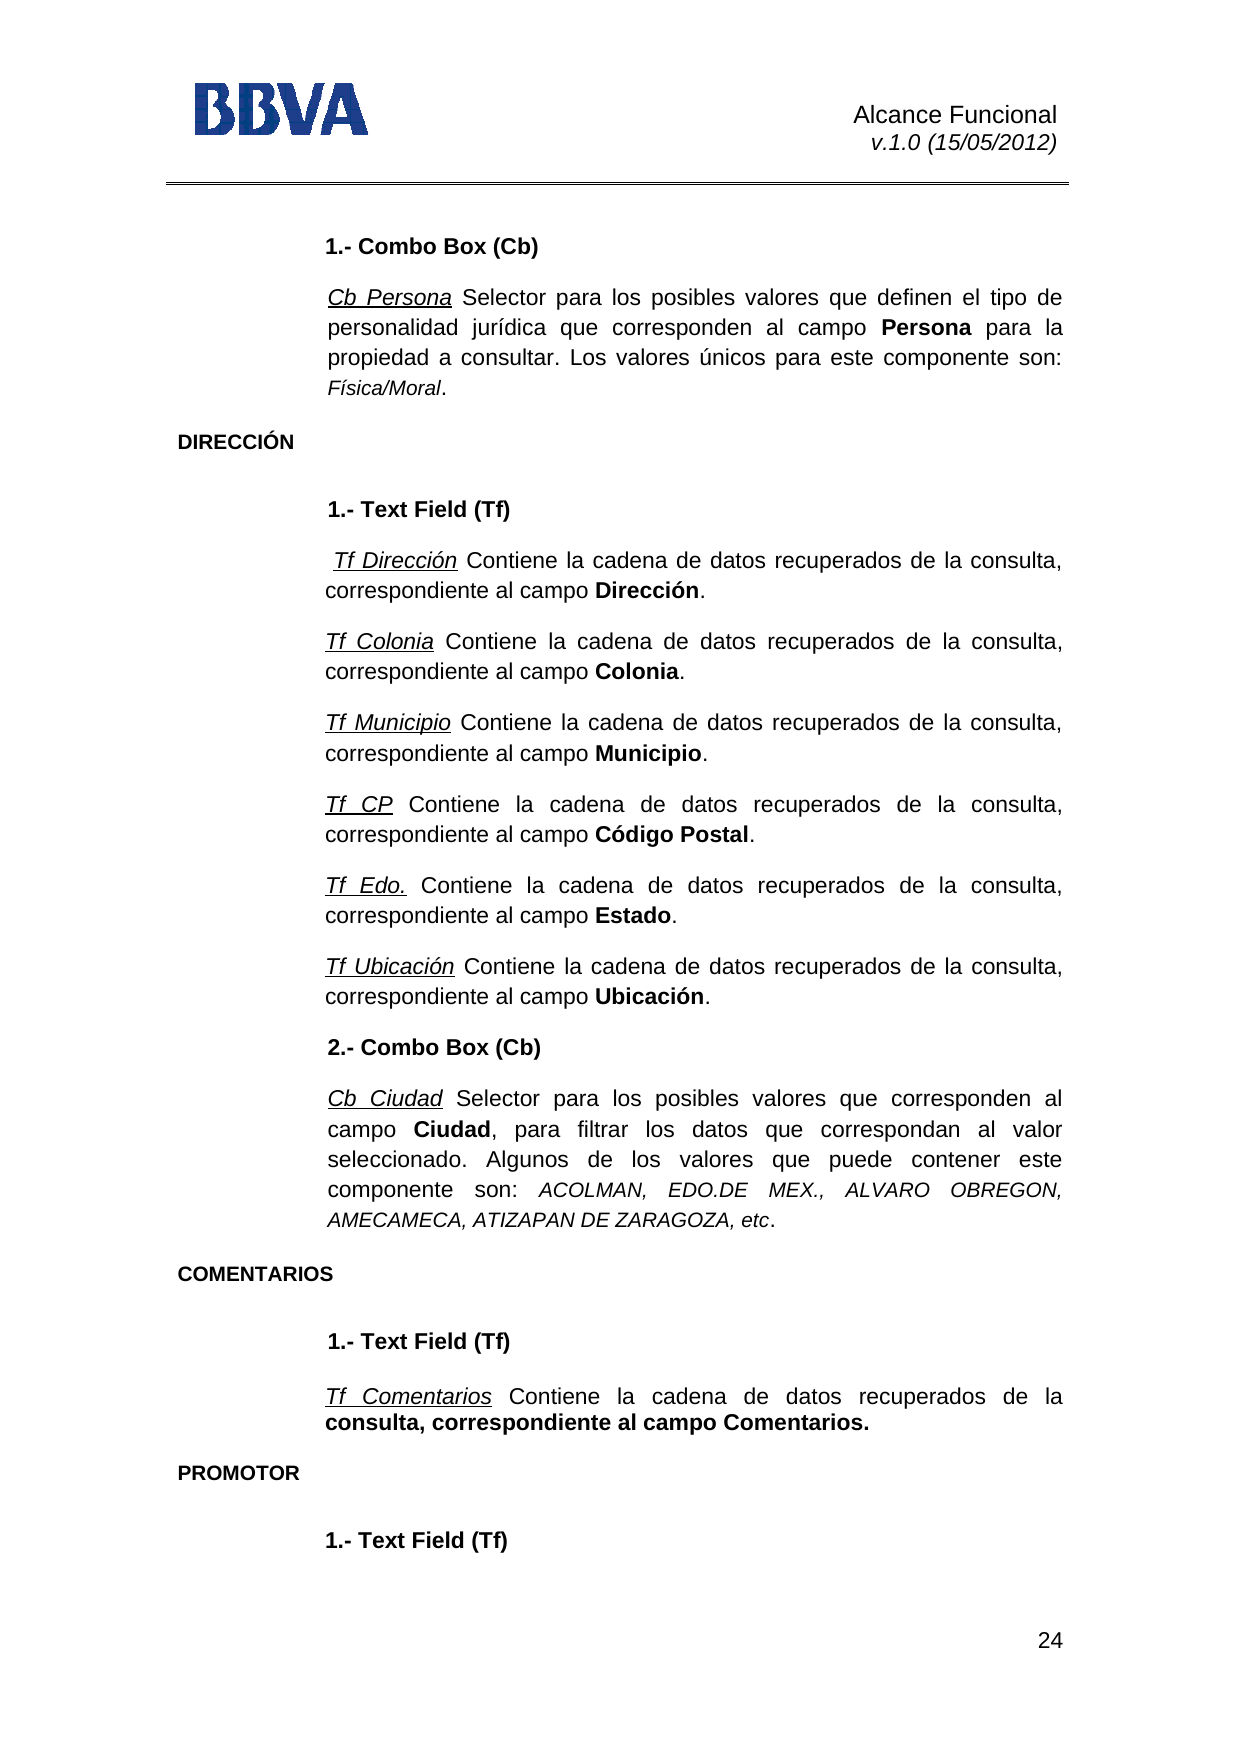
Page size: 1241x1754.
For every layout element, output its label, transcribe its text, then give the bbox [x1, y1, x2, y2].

text Tf Municipio Contiene la cadena de datos recuperados de la consulta, correspondiente al campo Municipio. [325, 709, 1063, 766]
text 1.- Text Field (Tf) [327, 1328, 1063, 1354]
text Tf Comentarios Contiene la cadena de datos recuperados de la consulta, correspondiente al campo Comentarios. [325, 1383, 1063, 1436]
text Tf Dirección Contiene la cadena de datos recuperados de la consulta, correspondiente al campo Dirección. [325, 547, 1063, 603]
text DIRECCIÓN [177, 429, 1063, 453]
text 1.- Text Field (Tf) [327, 496, 1063, 522]
text Tf Colonia Contiene la cadena de datos recuperados de la consulta, correspondiente al campo Colonia. [325, 628, 1063, 685]
picture [195, 83, 369, 135]
text 2.- Combo Box (Cb) [327, 1034, 1063, 1061]
text COMENTARIOS [177, 1261, 1063, 1285]
text PROMOTOR [177, 1461, 1063, 1485]
text Cb Persona Selector para los posibles valores que definen el tipo de personalidad jurídica que corresponden al campo Persona para la propiedad a consultar. Los valores únicos para este componente son: Física/Moral. [327, 284, 1063, 401]
text Tf CP Contiene la cadena de datos recuperados de la consulta, correspondiente al campo Código Postal. [325, 791, 1063, 847]
text Tf Edo. Contiene la cadena de datos recuperados de la consulta, correspondiente al campo Estado. [325, 872, 1063, 928]
text 1.- Combo Box (Cb) [252, 233, 1063, 259]
text Tf Ubicación Contiene la cadena de datos recuperados de la consulta, correspondiente al campo Ubicación. [325, 953, 1063, 1010]
text 1.- Text Field (Tf) [252, 1527, 1063, 1553]
text Cb Ciudad Selector para los posibles valores que corresponden al campo Ciudad, para filtrar los datos que correspondan al valor seleccionado. Algunos de los valores que puede contener este componente son: ACOLMAN, EDO.DE MEX., ALVARO OBREGON, AMECAMECA, ATIZAPAN DE ZARAGOZA, etc. [327, 1085, 1063, 1233]
